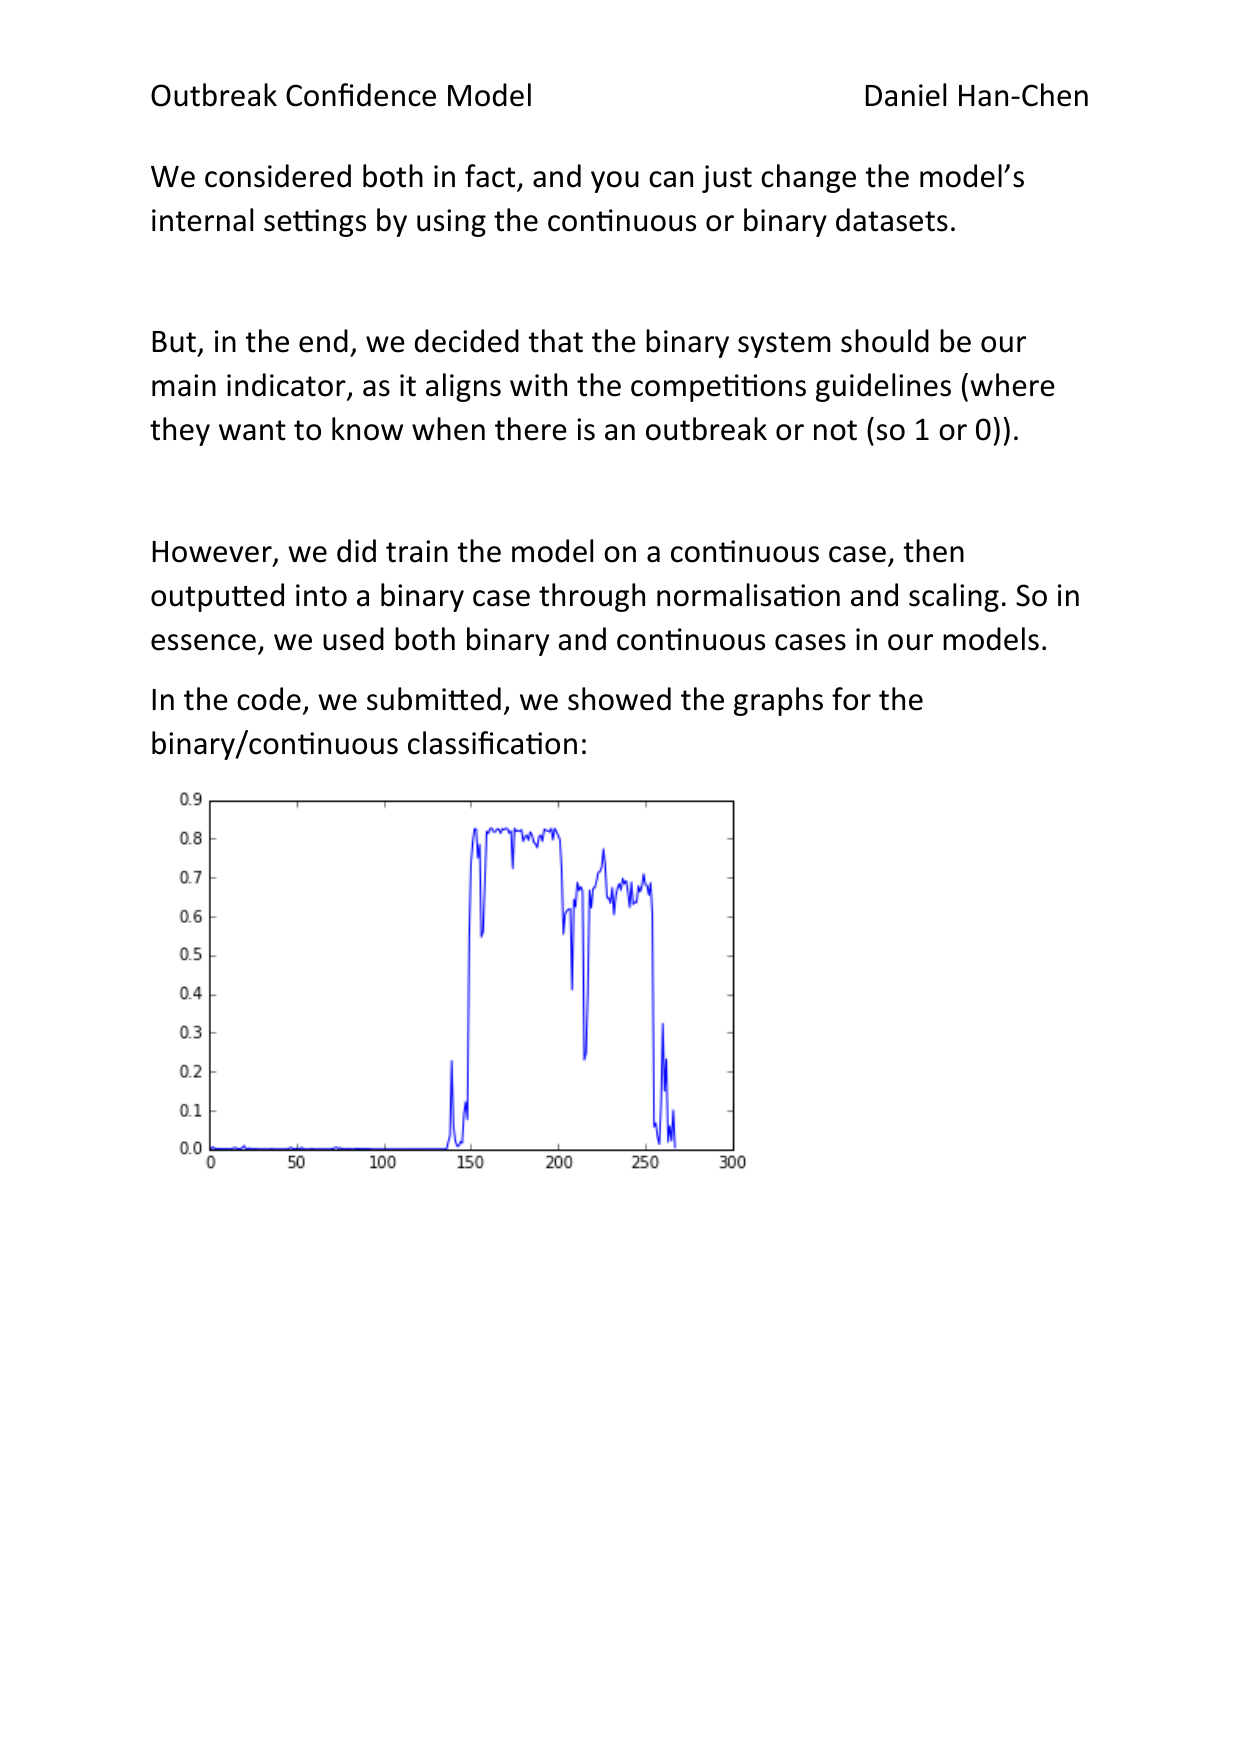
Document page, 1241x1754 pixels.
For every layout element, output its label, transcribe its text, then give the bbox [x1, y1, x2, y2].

picture [150, 782, 780, 1192]
text But, in the end, we decided that the binary system should be our main indicator, as it aligns with the competitions guidelines (where they want to know when there is an outbreak or not (so 1 or 0)). [150, 320, 1090, 449]
text We considered both in fact, and you can just change the model’s internal settings by using the continuous or binary datasets. [150, 155, 1090, 240]
text In the code, we submitted, we showed the graphs for the binary/continuous classification: [150, 678, 1090, 763]
text However, we did train the model on a continuous case, then outputted into a binary case through normalisation and scaling. So in essence, we used both binary and continuous cases in our models. [150, 529, 1090, 658]
